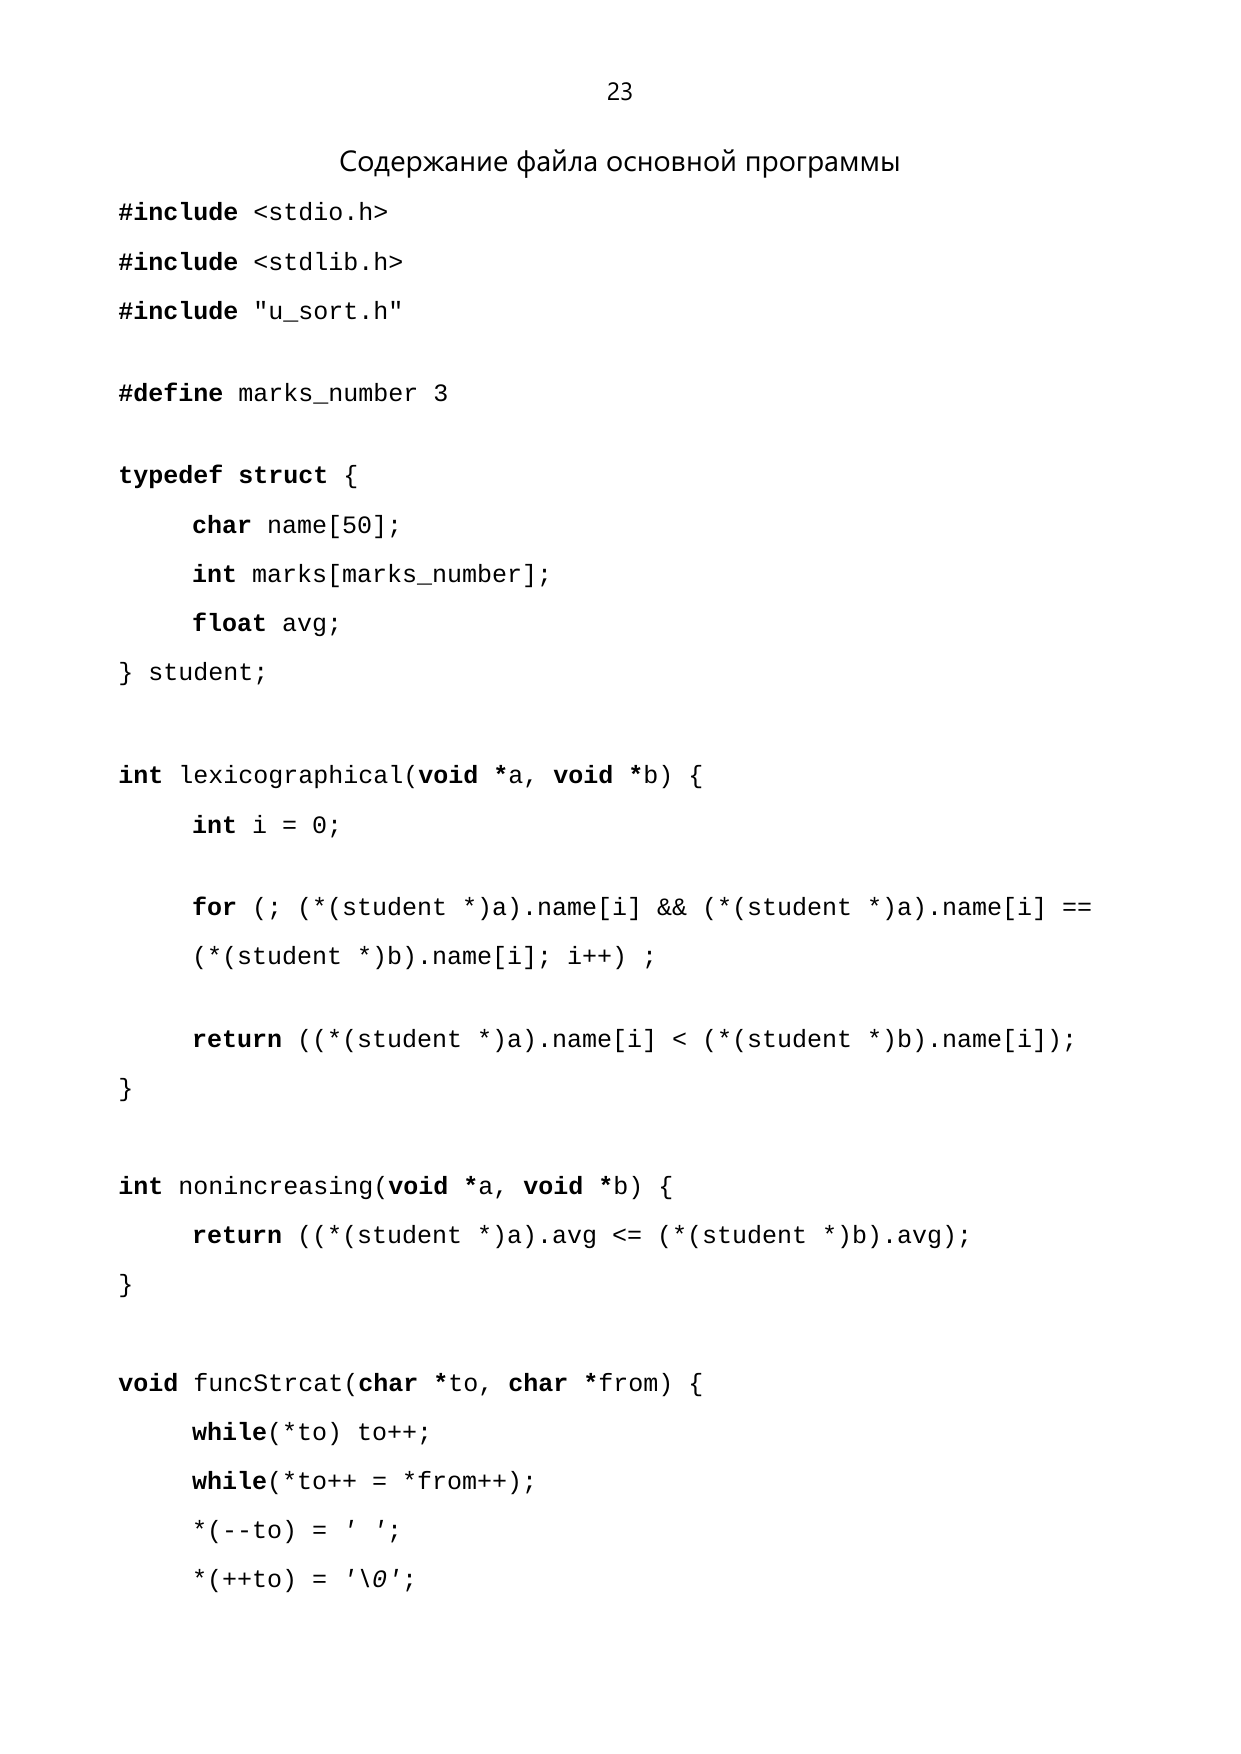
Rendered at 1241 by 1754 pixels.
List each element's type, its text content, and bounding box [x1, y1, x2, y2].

text float avg; [118, 611, 1122, 639]
text #include "u_sort.h" [118, 298, 1122, 360]
text *(--to) = ' '; [118, 1518, 1122, 1546]
text typedef struct { [118, 463, 1122, 491]
text int i = 0; [118, 812, 1122, 874]
text int nonincreasing(void *a, void *b) { [118, 1174, 1122, 1202]
text Содержание файла основной программы [118, 140, 1122, 179]
text } [118, 1272, 1122, 1300]
text for (; (*(student *)a).name[i] && (*(student *)a).name[i] == [118, 894, 1122, 923]
text return ((*(student *)a).avg <= (*(student *)b).avg); [118, 1223, 1122, 1251]
text } [118, 1075, 1122, 1104]
text char name[50]; [118, 512, 1122, 541]
text #define marks_number 3 [118, 381, 1122, 442]
text (*(student *)b).name[i]; i++) ; [118, 944, 1122, 1005]
text *(++to) = '\0'; [118, 1567, 1122, 1595]
text void funcStrcat(char *to, char *from) { [118, 1370, 1122, 1399]
text } student; [118, 660, 1122, 688]
text return ((*(student *)a).name[i] < (*(student *)b).name[i]); [118, 1026, 1122, 1054]
text int lexicographical(void *a, void *b) { [118, 763, 1122, 791]
text while(*to) to++; [118, 1419, 1122, 1448]
text int marks[marks_number]; [118, 561, 1122, 590]
text #include <stdio.h> [118, 200, 1122, 228]
text #include <stdlib.h> [118, 249, 1122, 277]
text while(*to++ = *from++); [118, 1469, 1122, 1497]
